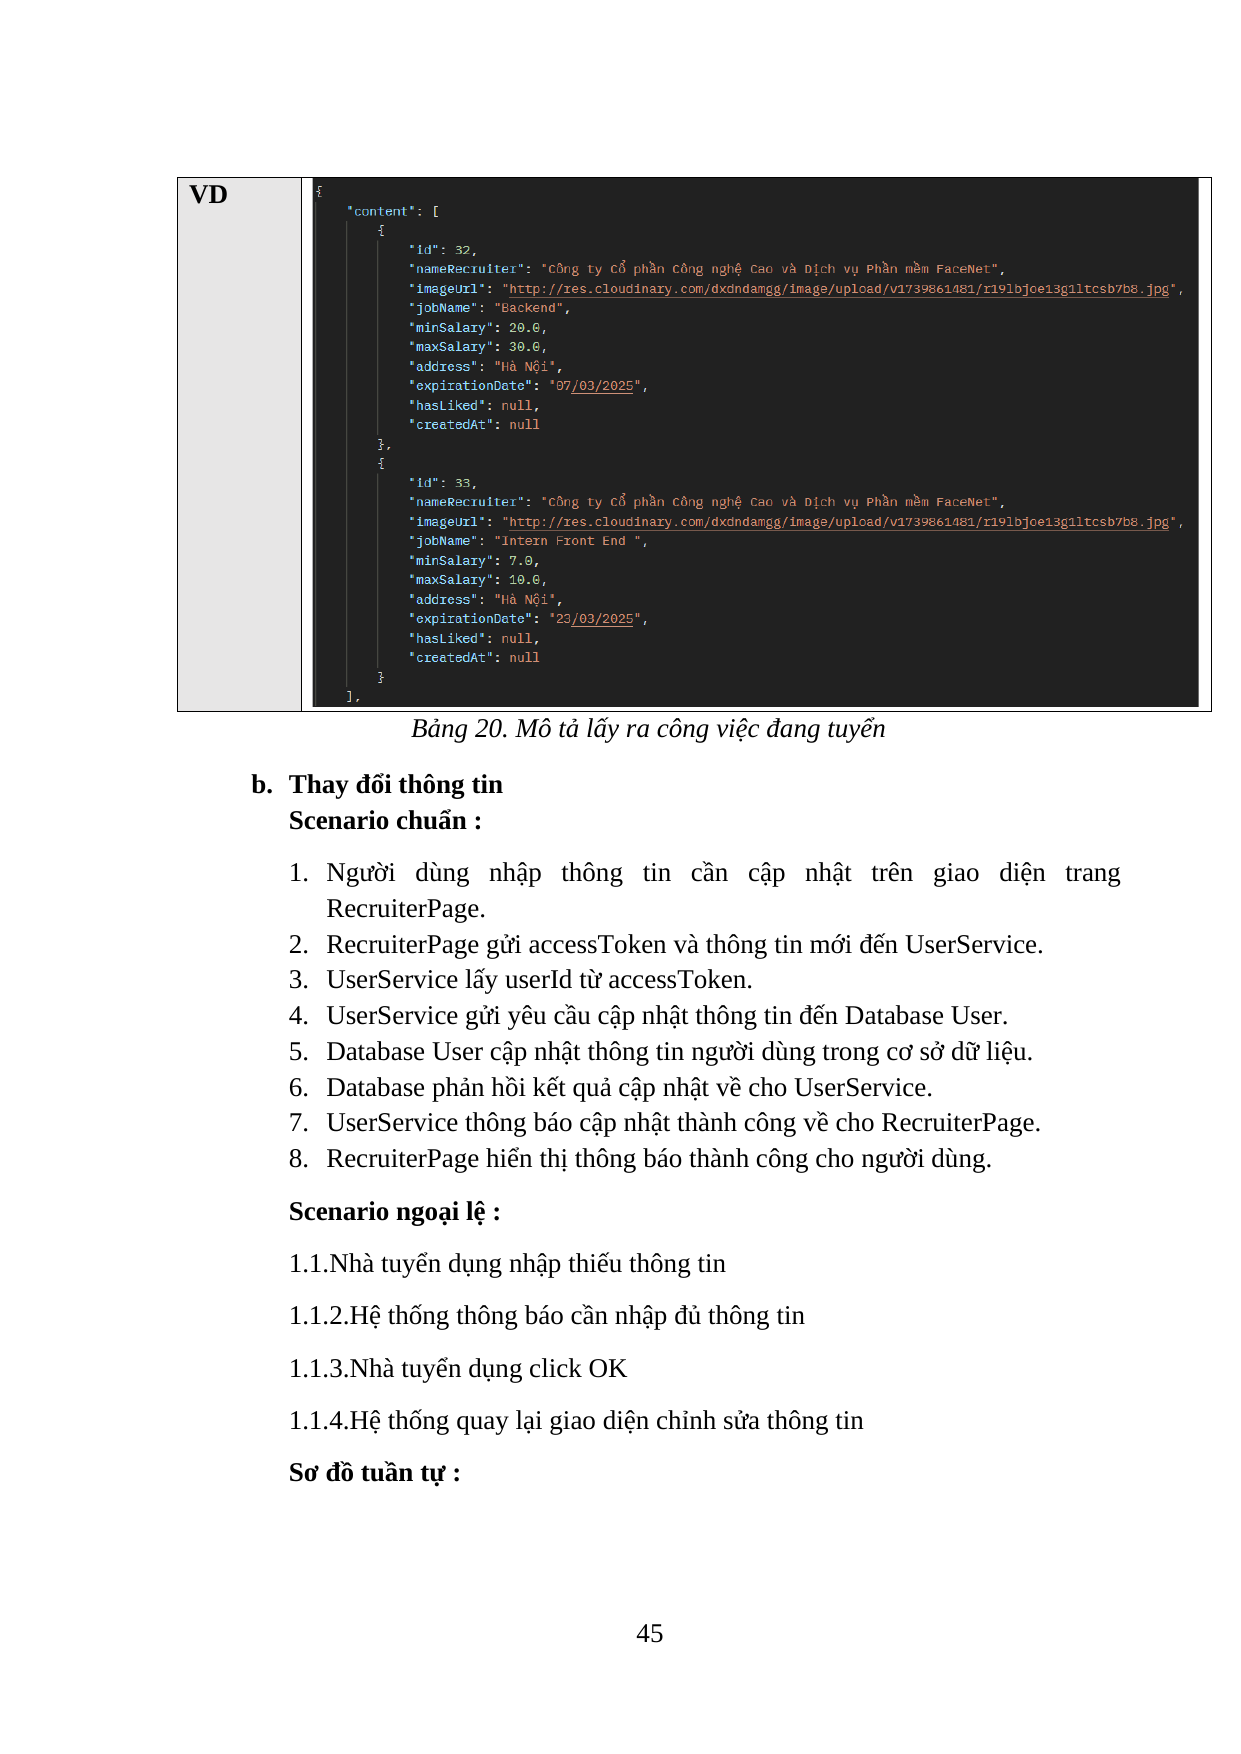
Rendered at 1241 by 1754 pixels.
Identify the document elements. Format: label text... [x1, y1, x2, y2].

table_cell [302, 178, 1211, 711]
list Database phản hồi kết quả cập nhật về cho UserService. [288, 1071, 1122, 1102]
list RecruiterPage hiển thị thông báo thành công cho người dùng. [288, 1142, 1122, 1173]
text Scenario ngoại lệ : [213, 1194, 1122, 1226]
text 1.1.3.Nhà tuyển dụng click OK [213, 1352, 1122, 1383]
list UserService gửi yêu cầu cập nhật thông tin đến Database User. [288, 999, 1122, 1030]
list Database User cập nhật thông tin người dùng trong cơ sở dữ liệu. [288, 1035, 1122, 1066]
text Sơ đồ tuần tự : [213, 1457, 1122, 1488]
picture [312, 178, 1199, 707]
list RecruiterPage gửi accessToken và thông tin mới đến UserService. [288, 928, 1122, 959]
list UserService thông báo cập nhật thành công về cho RecruiterPage. [288, 1106, 1122, 1138]
text 1.1.2.Hệ thống thông báo cần nhập đủ thông tin [213, 1299, 1122, 1331]
list UserService lấy userId từ accessToken. [288, 963, 1122, 995]
table_cell VD [178, 178, 301, 711]
text Thay đổi thông tin [251, 768, 1122, 799]
text 1.1.Nhà tuyển dụng nhập thiếu thông tin [213, 1247, 1122, 1278]
text Scenario chuẩn : [213, 804, 1122, 835]
list Người dùng nhập thông tin cần cập nhật trên giao diện trang RecruiterPage. [288, 856, 1122, 923]
text 1.1.4.Hệ thống quay lại giao diện chỉnh sửa thông tin [213, 1404, 1122, 1435]
